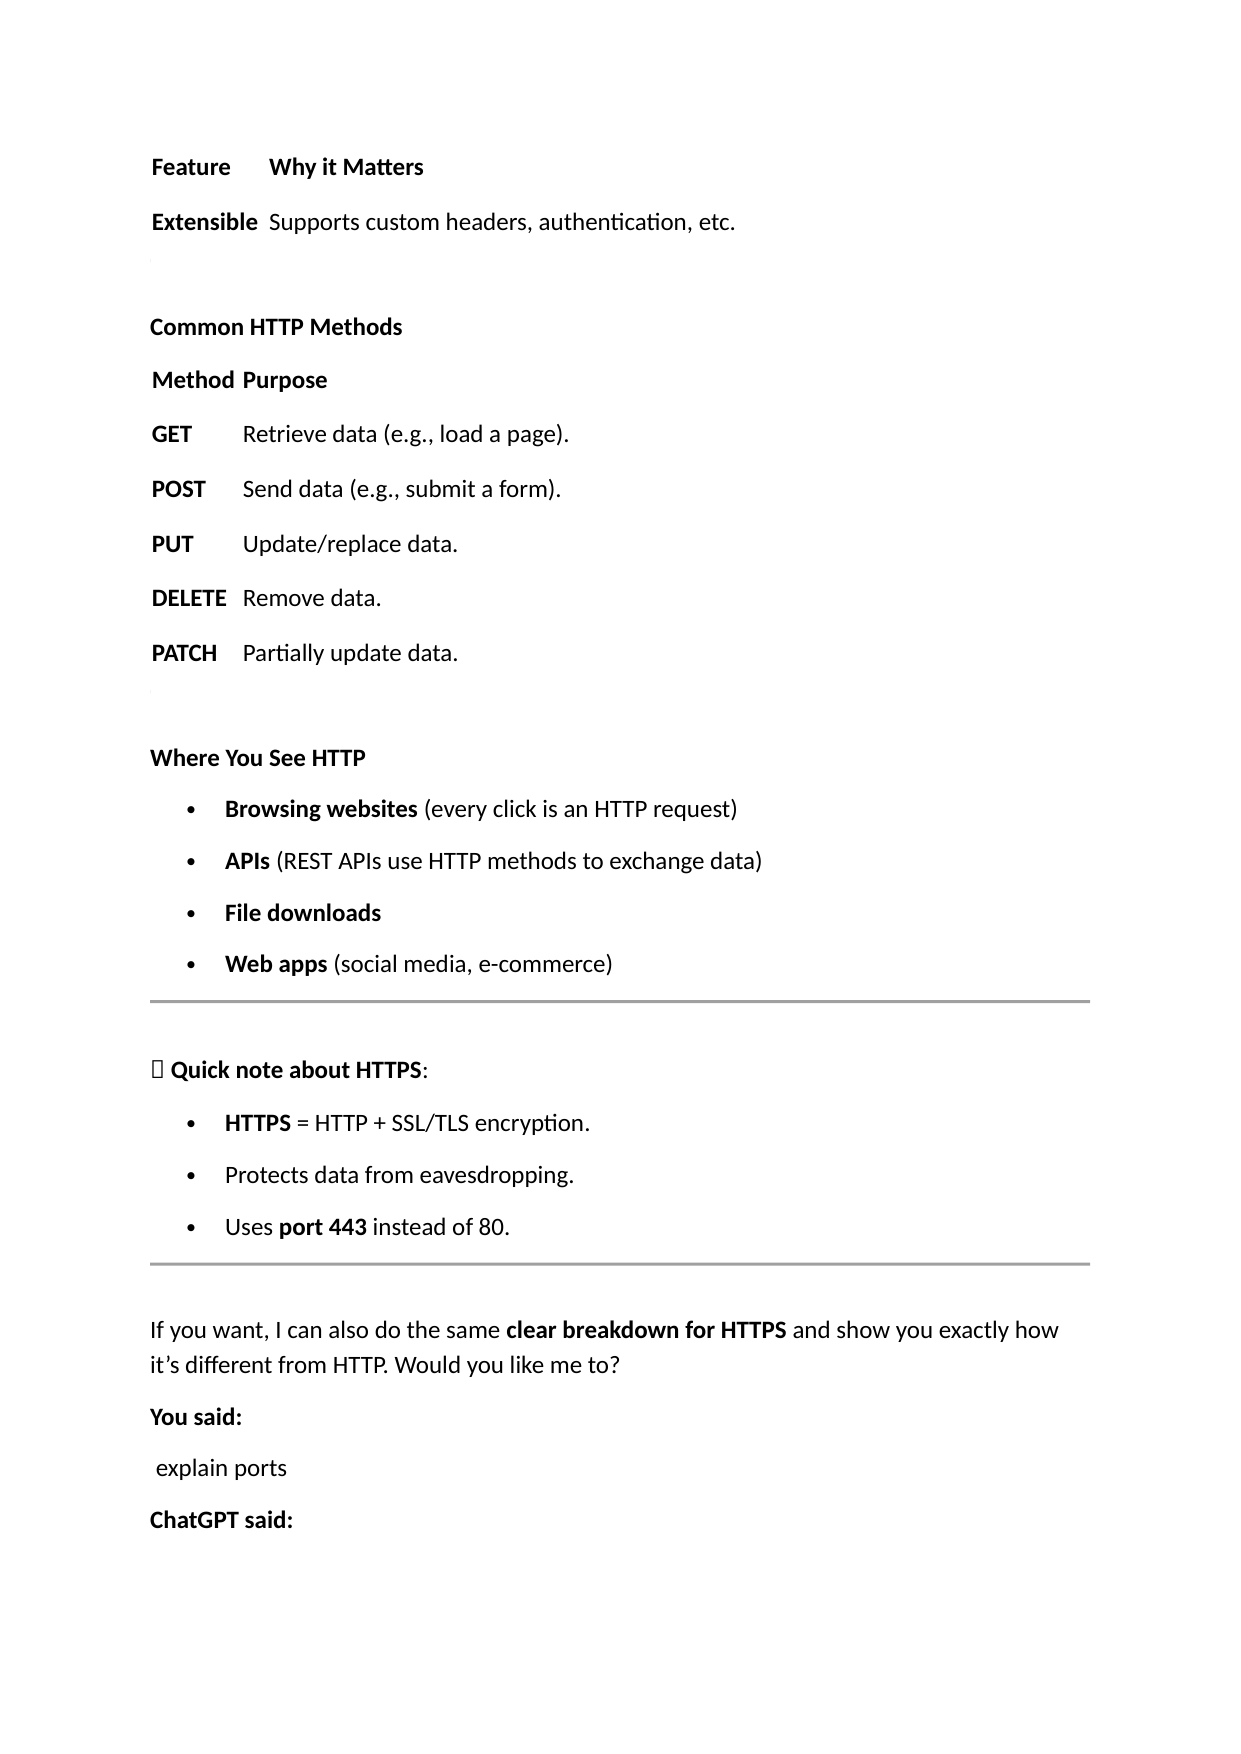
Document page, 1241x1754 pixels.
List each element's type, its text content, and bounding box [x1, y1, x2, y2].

table_cell PATCH [150, 635, 241, 690]
table_cell GET [150, 417, 241, 472]
list APIs (REST APIs use HTTP methods to exchange data) [187, 845, 1090, 876]
table_cell PUT [150, 526, 241, 581]
table_header Feature [150, 150, 267, 204]
list Web apps (social media, e-commerce) [187, 948, 1090, 979]
text You said: [150, 1401, 1090, 1431]
list HTTPS = HTTP + SSL/TLS encryption. [187, 1107, 1090, 1138]
table_cell Supports custom headers, authentication, etc. [268, 205, 1090, 259]
table_cell POST [150, 472, 241, 526]
text If you want, I can also do the same clear breakdown for HTTPS and show you exactly how it’s different from HTTP. Would you like me to? [150, 1314, 1090, 1380]
table_cell Extensible [150, 205, 267, 259]
list Browsing websites (every click is an HTTP request) [187, 793, 1090, 824]
list File downloads [187, 897, 1090, 927]
table_cell Partially update data. [241, 635, 576, 690]
table_cell Update/replace data. [241, 526, 576, 581]
table_cell Remove data. [241, 581, 576, 635]
list Protects data from eavesdropping. [187, 1159, 1090, 1190]
text ✅ Quick note about HTTPS: [150, 1052, 1090, 1086]
text Where You See HTTP [150, 742, 1090, 772]
text ChatGPT said: [150, 1504, 1090, 1535]
table_cell Retrieve data (e.g., load a page). [241, 417, 576, 472]
table_header Why it Matters [268, 150, 1090, 204]
table_header Method [150, 363, 241, 417]
table_cell Send data (e.g., submit a form). [241, 472, 576, 526]
text explain ports [150, 1452, 1090, 1483]
text Common HTTP Methods [150, 311, 1090, 341]
table_header Purpose [241, 363, 576, 417]
table_cell DELETE [150, 581, 241, 635]
list Uses port 443 instead of 80. [187, 1211, 1090, 1241]
